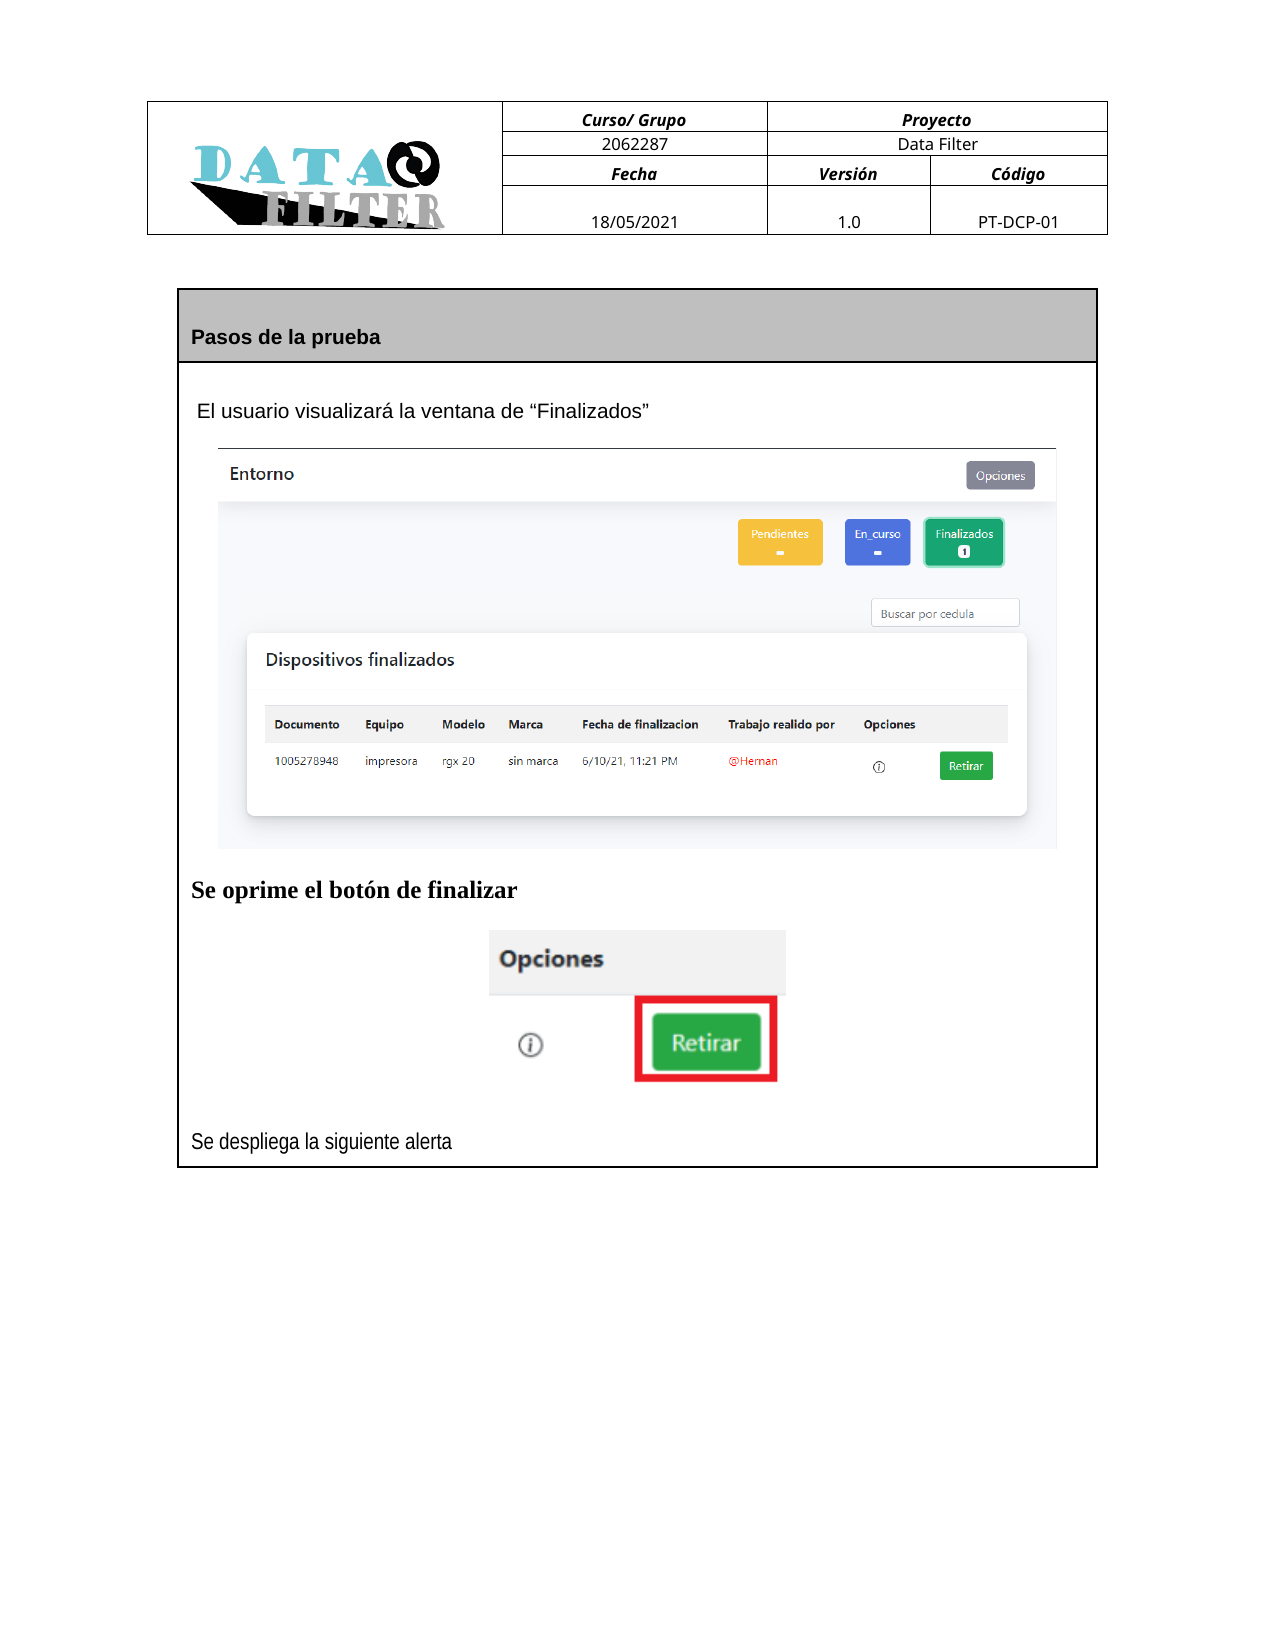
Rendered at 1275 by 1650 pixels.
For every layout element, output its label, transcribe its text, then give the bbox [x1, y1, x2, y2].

picture [489, 930, 786, 1101]
picture [218, 448, 1057, 849]
picture [188, 138, 447, 231]
table_cell Pasos de la prueba [179, 290, 1096, 361]
